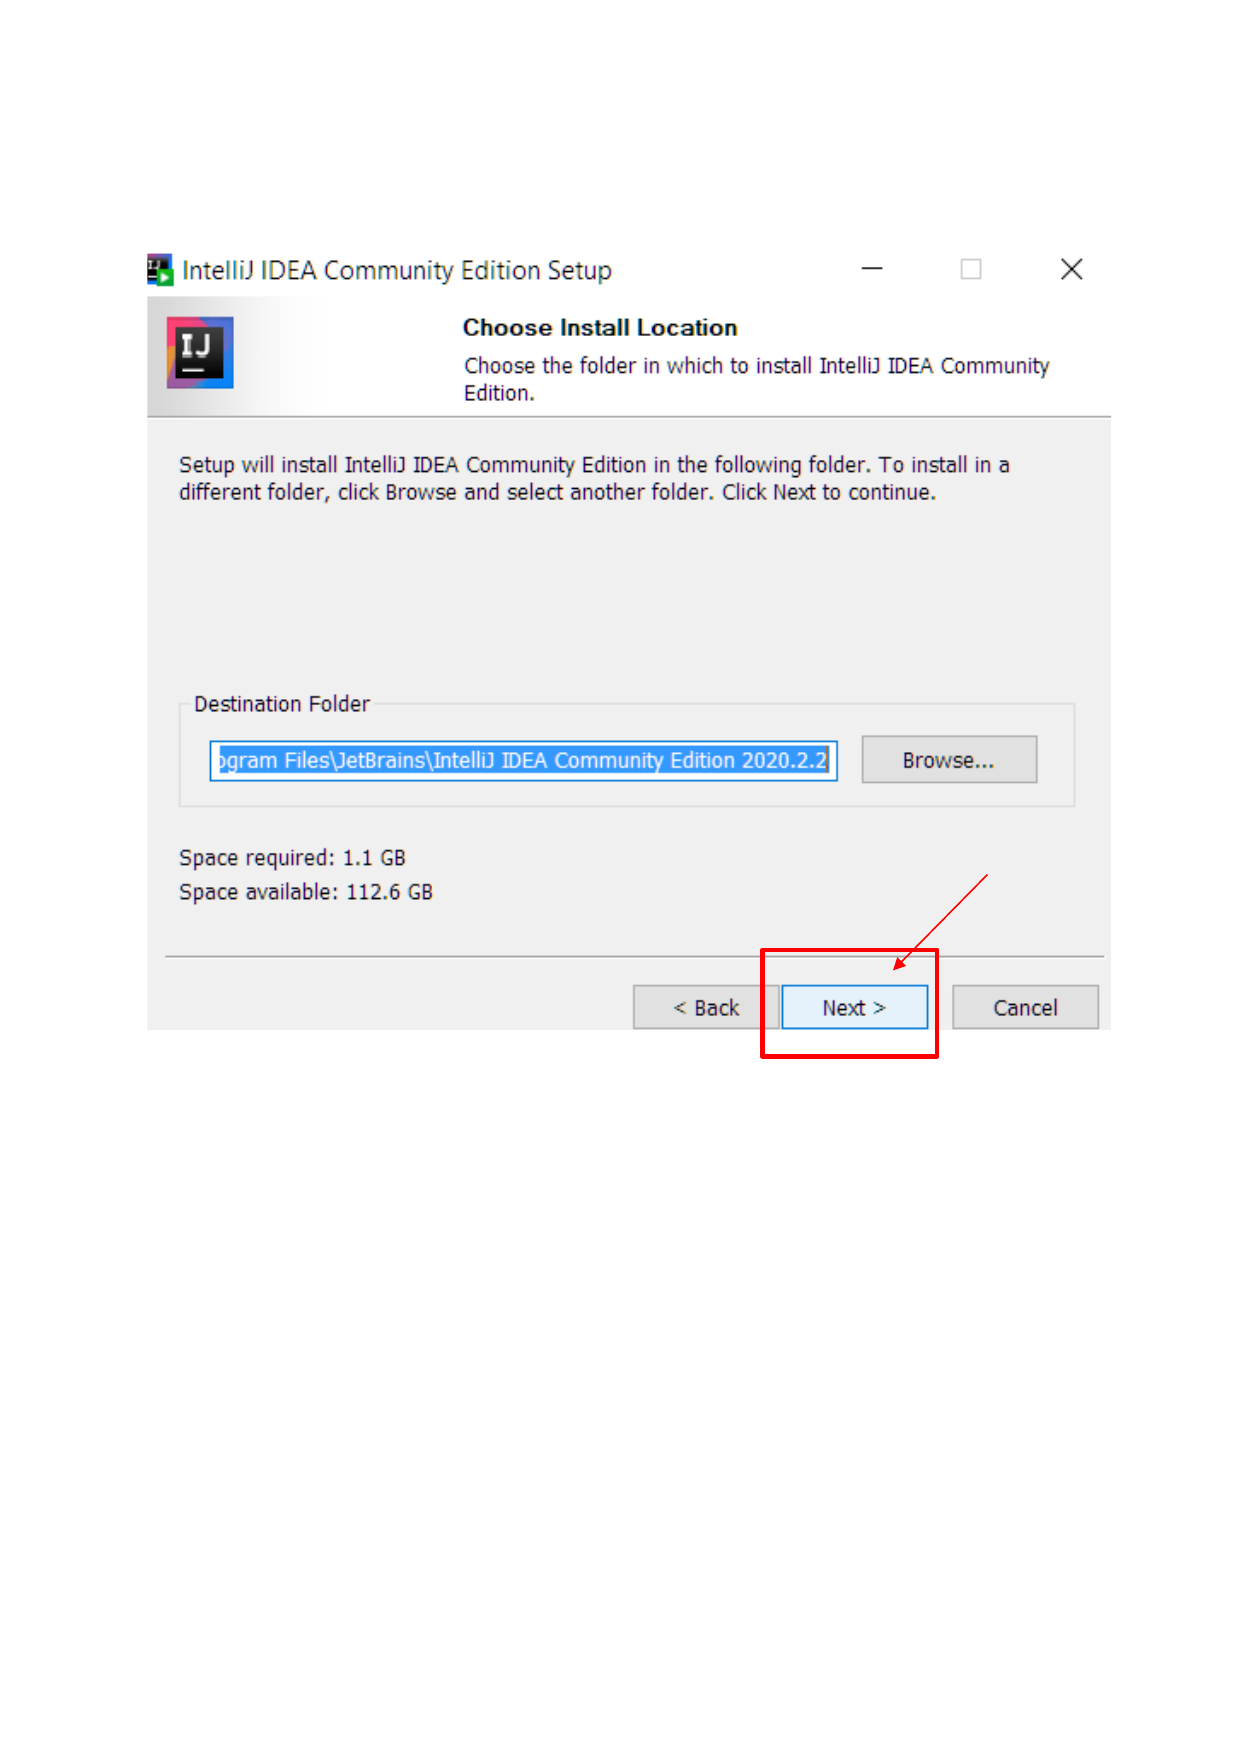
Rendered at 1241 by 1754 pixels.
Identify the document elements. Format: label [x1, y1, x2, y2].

picture [147, 253, 1112, 1030]
picture [765, 952, 935, 1030]
